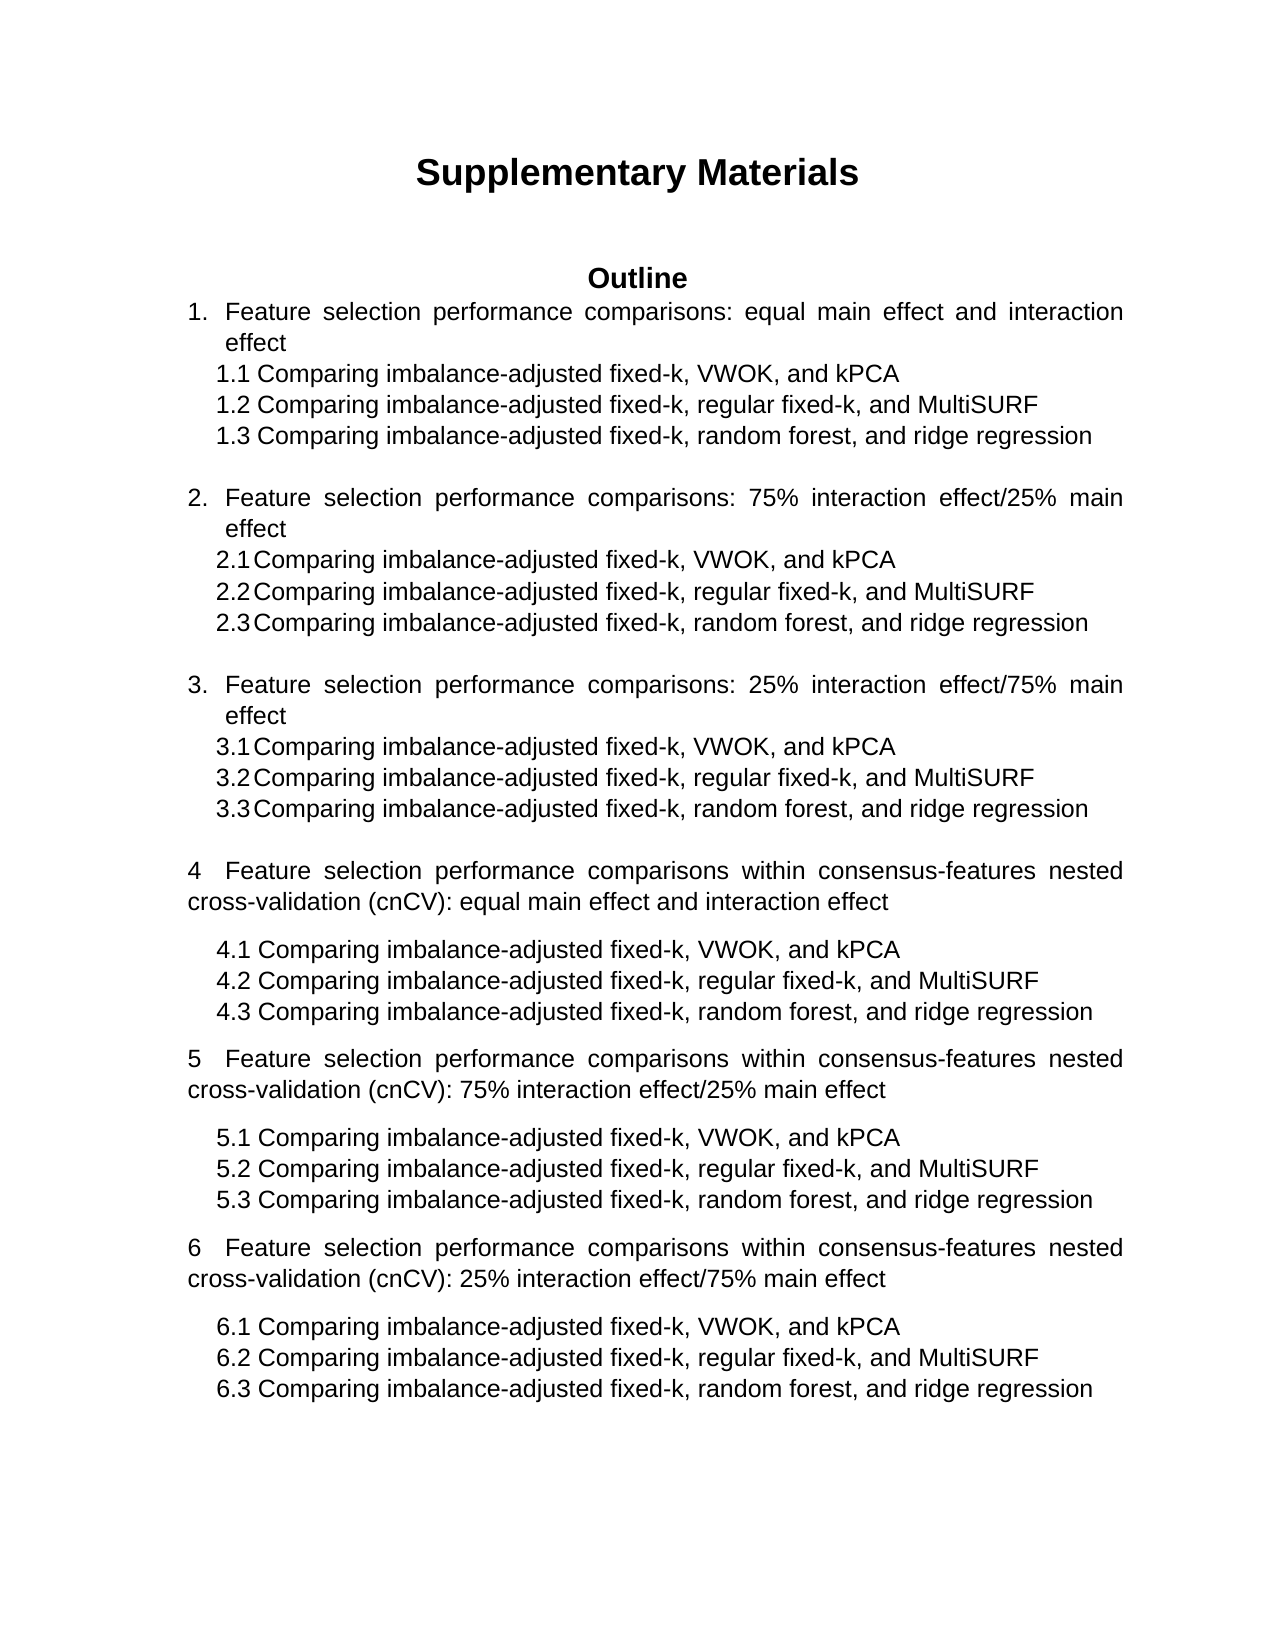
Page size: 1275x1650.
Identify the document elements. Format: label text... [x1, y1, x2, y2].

text 6 Feature selection performance comparisons within consensus-features nested cross-validation (cnCV): 25% interaction effect/75% main effect [187, 1233, 1125, 1293]
text 5.2 Comparing imbalance-adjusted fixed-k, regular fixed-k, and MultiSURF [216, 1154, 1125, 1183]
list Comparing imbalance-adjusted fixed-k, random forest, and ridge regression [216, 794, 1125, 822]
list Feature selection performance comparisons: 75% interaction effect/25% main effect [187, 483, 1125, 543]
list Comparing imbalance-adjusted fixed-k, VWOK, and kPCA [216, 545, 1125, 574]
list Comparing imbalance-adjusted fixed-k, regular fixed-k, and MultiSURF [216, 763, 1125, 791]
text 4.2 Comparing imbalance-adjusted fixed-k, regular fixed-k, and MultiSURF [216, 966, 1125, 994]
text 6.2 Comparing imbalance-adjusted fixed-k, regular fixed-k, and MultiSURF [216, 1343, 1125, 1371]
text Supplementary Materials [150, 150, 1125, 193]
list Comparing imbalance-adjusted fixed-k, VWOK, and kPCA [216, 359, 1125, 388]
list Comparing imbalance-adjusted fixed-k, regular fixed-k, and MultiSURF [216, 390, 1125, 419]
text 4 Feature selection performance comparisons within consensus-features nested cross-validation (cnCV): equal main effect and interaction effect [187, 856, 1125, 916]
list Feature selection performance comparisons: equal main effect and interaction effect [187, 297, 1125, 357]
text 5.1 Comparing imbalance-adjusted fixed-k, VWOK, and kPCA [216, 1123, 1125, 1152]
list Comparing imbalance-adjusted fixed-k, random forest, and ridge regression [216, 607, 1125, 636]
text 4.1 Comparing imbalance-adjusted fixed-k, VWOK, and kPCA [216, 934, 1125, 963]
text 6.1 Comparing imbalance-adjusted fixed-k, VWOK, and kPCA [216, 1312, 1125, 1340]
list Comparing imbalance-adjusted fixed-k, VWOK, and kPCA [216, 732, 1125, 760]
text 4.3 Comparing imbalance-adjusted fixed-k, random forest, and ridge regression [216, 997, 1125, 1025]
list Comparing imbalance-adjusted fixed-k, regular fixed-k, and MultiSURF [216, 576, 1125, 605]
list Feature selection performance comparisons: 25% interaction effect/75% main effect [187, 669, 1125, 729]
text 5 Feature selection performance comparisons within consensus-features nested cross-validation (cnCV): 75% interaction effect/25% main effect [187, 1044, 1125, 1104]
text Outline [150, 261, 1125, 294]
text 6.3 Comparing imbalance-adjusted fixed-k, random forest, and ridge regression [216, 1374, 1125, 1402]
text 5.3 Comparing imbalance-adjusted fixed-k, random forest, and ridge regression [216, 1185, 1125, 1214]
list Comparing imbalance-adjusted fixed-k, random forest, and ridge regression [216, 421, 1125, 450]
